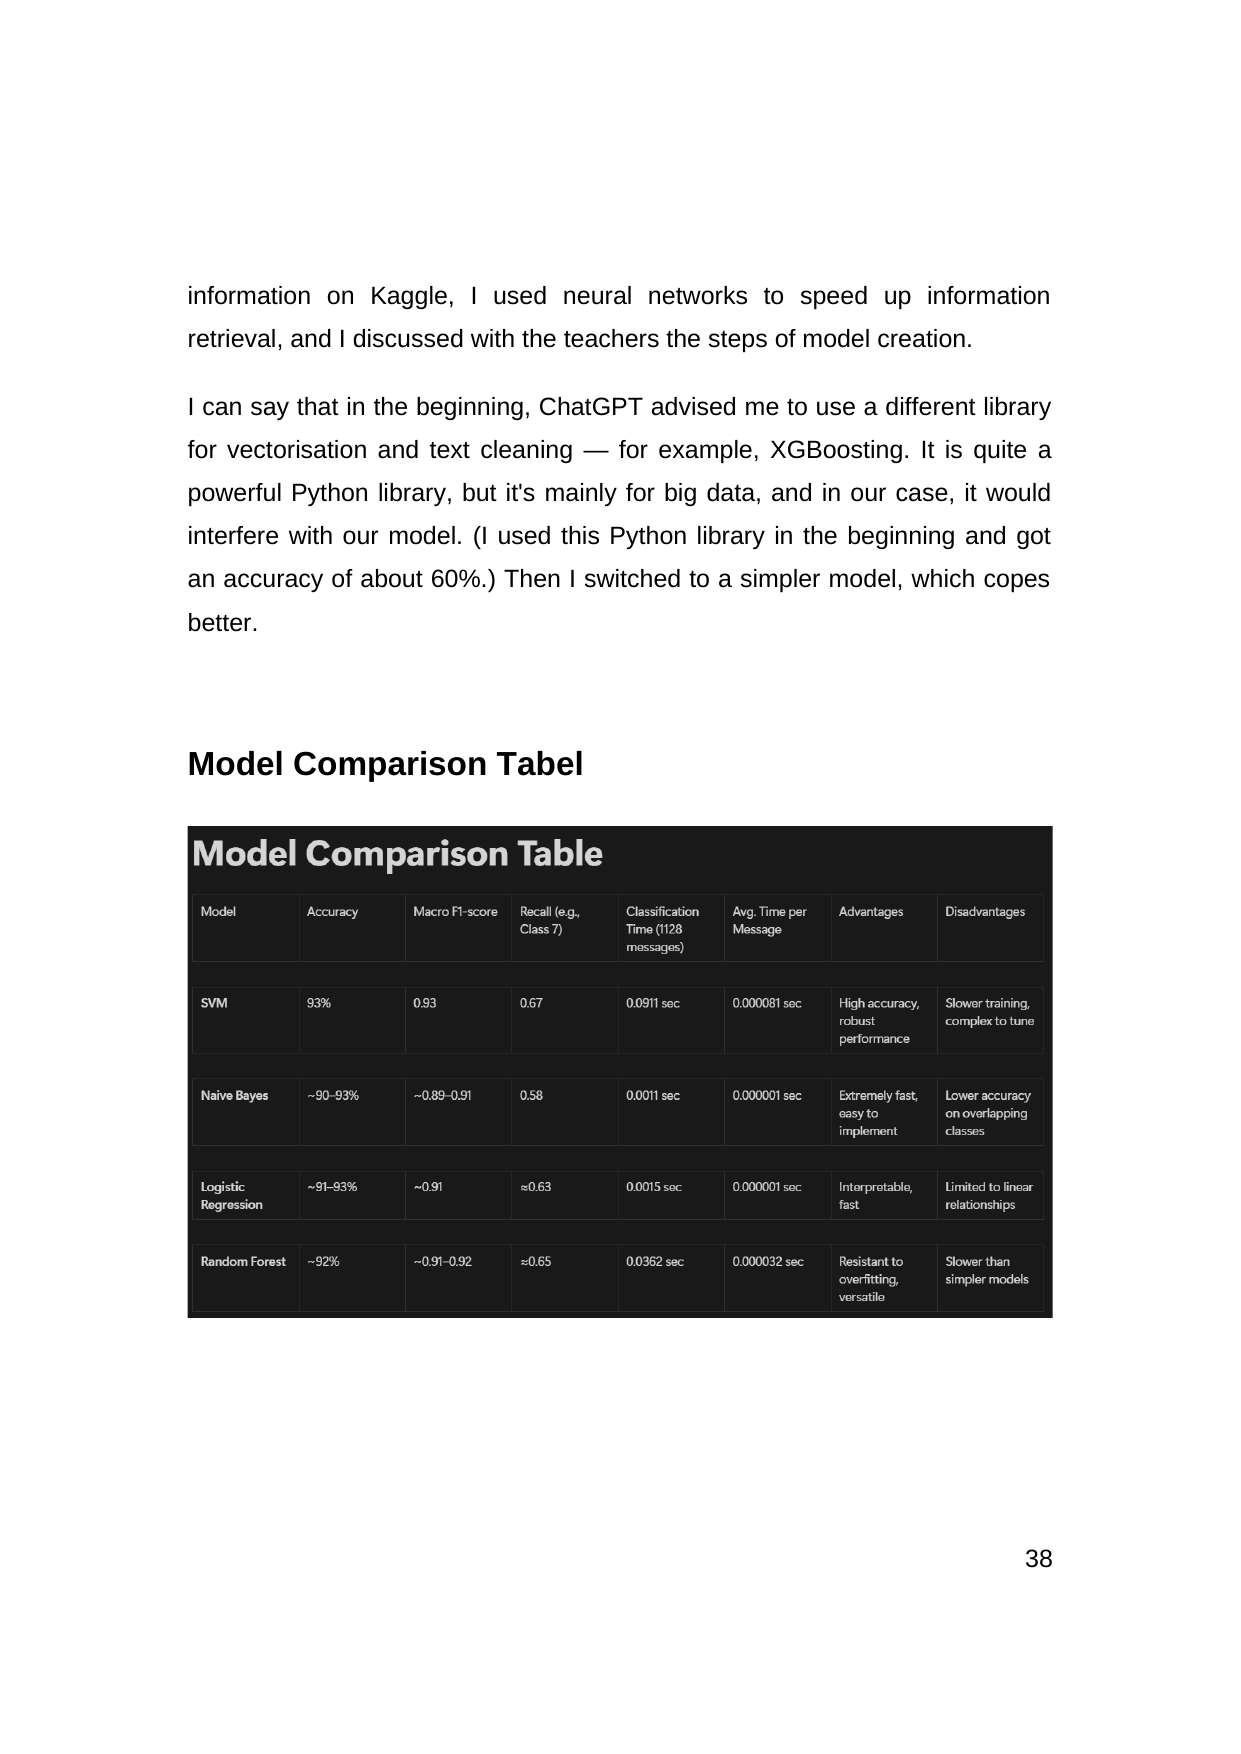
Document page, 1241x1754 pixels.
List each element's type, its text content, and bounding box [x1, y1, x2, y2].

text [187, 281, 1053, 352]
text Model Comparison Tabel [187, 744, 1053, 782]
picture [187, 826, 1053, 1318]
text I can say that in the beginning, ChatGPT advised me to use a different library for vectorisation and text cleaning — for example, XGBoosting. It is quite a powerful Python library, but it's mainly for big data, and in our case, it would interfere with our model. (I used this Python library in the beginning and got an accuracy of about 60%.) Then I switched to a simpler model, which copes better. [187, 392, 1053, 636]
